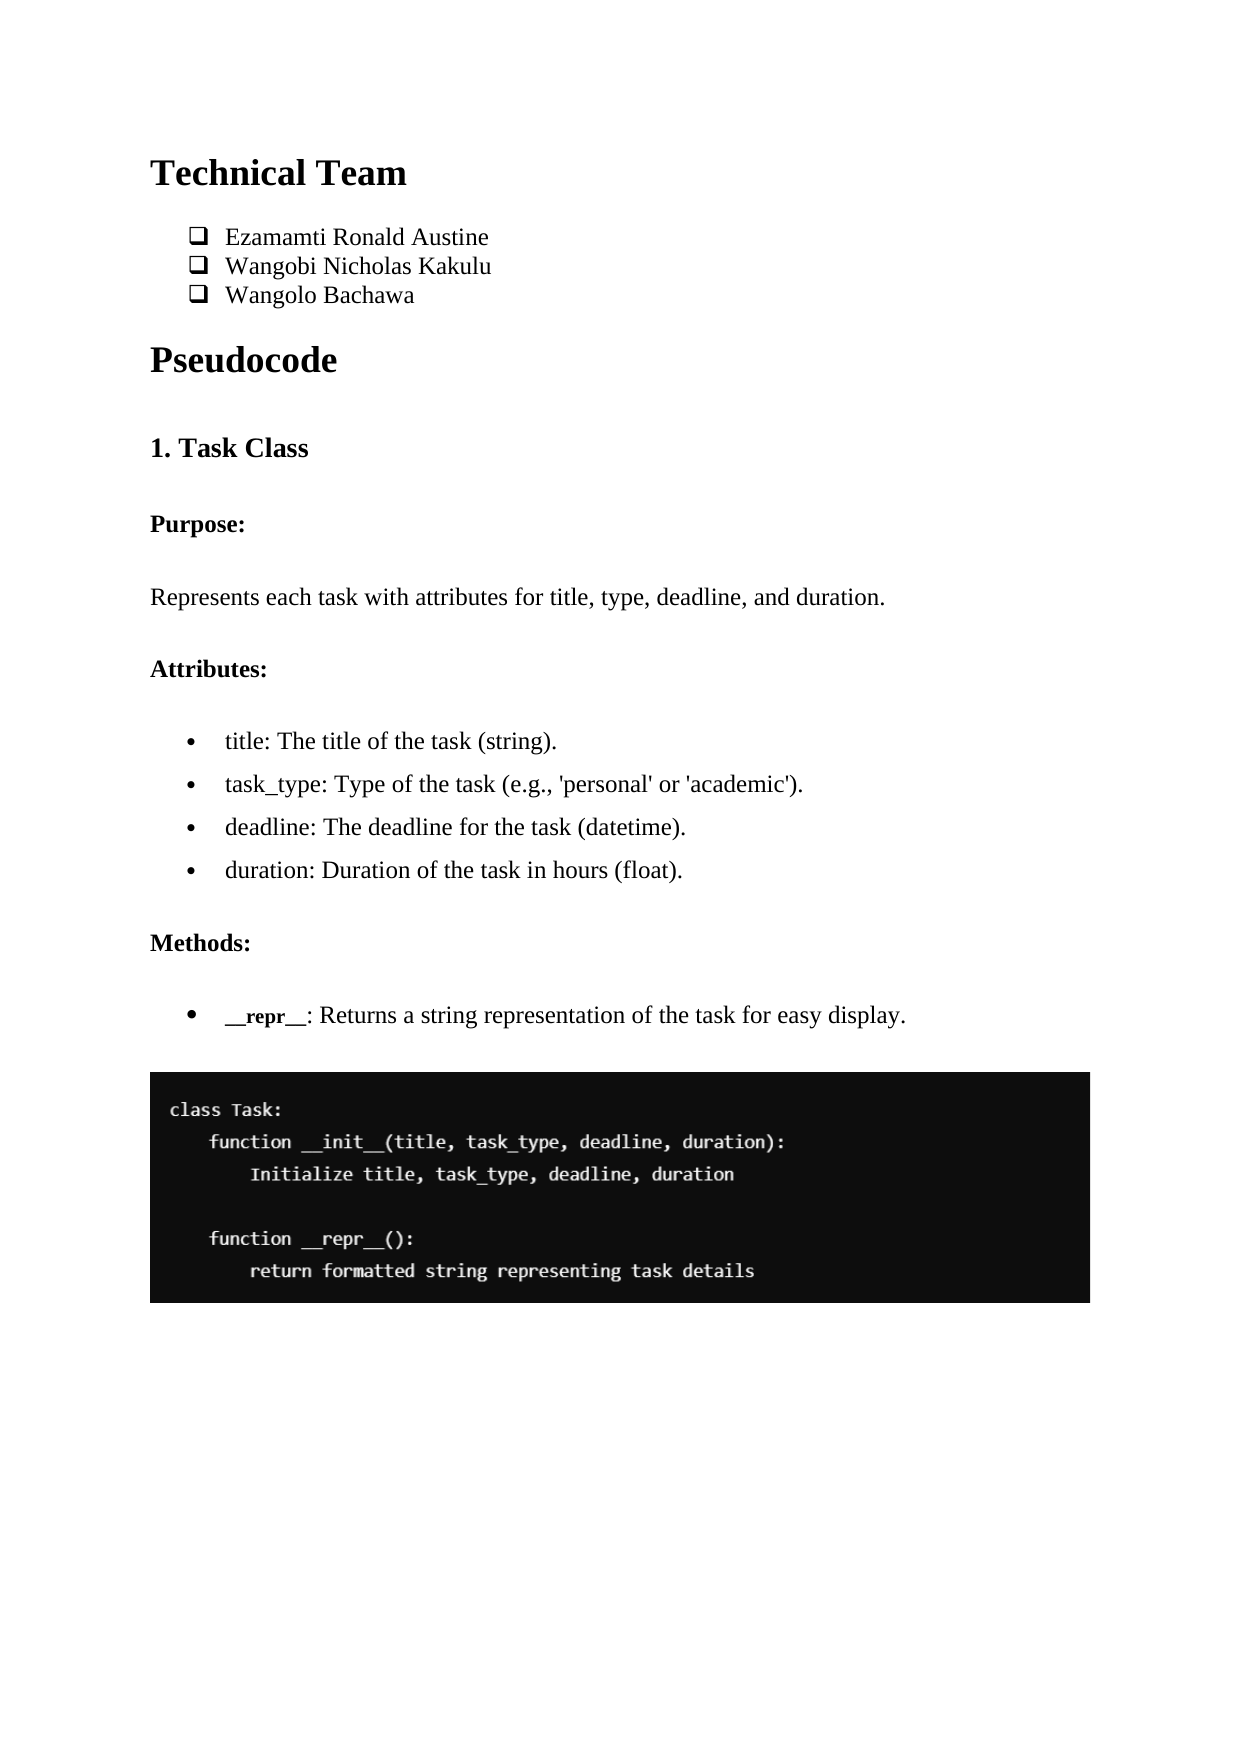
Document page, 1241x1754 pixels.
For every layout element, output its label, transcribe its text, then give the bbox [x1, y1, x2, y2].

list Wangolo Bachawa [187, 280, 1090, 308]
list deadline: The deadline for the task (datetime). [187, 812, 1090, 841]
text Methods: [150, 928, 1090, 957]
list title: The title of the task (string). [187, 726, 1090, 755]
text 1. Task Class [150, 432, 1090, 464]
list Wangobi Nicholas Kakulu [187, 251, 1090, 280]
text Pseudocode [150, 338, 1090, 381]
text Represents each task with attributes for title, type, deadline, and duration. [150, 582, 1090, 610]
list Ezamamti Ronald Austine [187, 222, 1090, 251]
list __repr__: Returns a string representation of the task for easy display. [187, 1000, 1090, 1029]
picture [150, 1072, 1091, 1303]
text Purpose: [150, 509, 1090, 538]
text Technical Team [150, 150, 1090, 193]
text Attributes: [150, 654, 1090, 683]
list duration: Duration of the task in hours (float). [187, 856, 1090, 884]
list task_type: Type of the task (e.g., 'personal' or 'academic'). [187, 769, 1090, 798]
